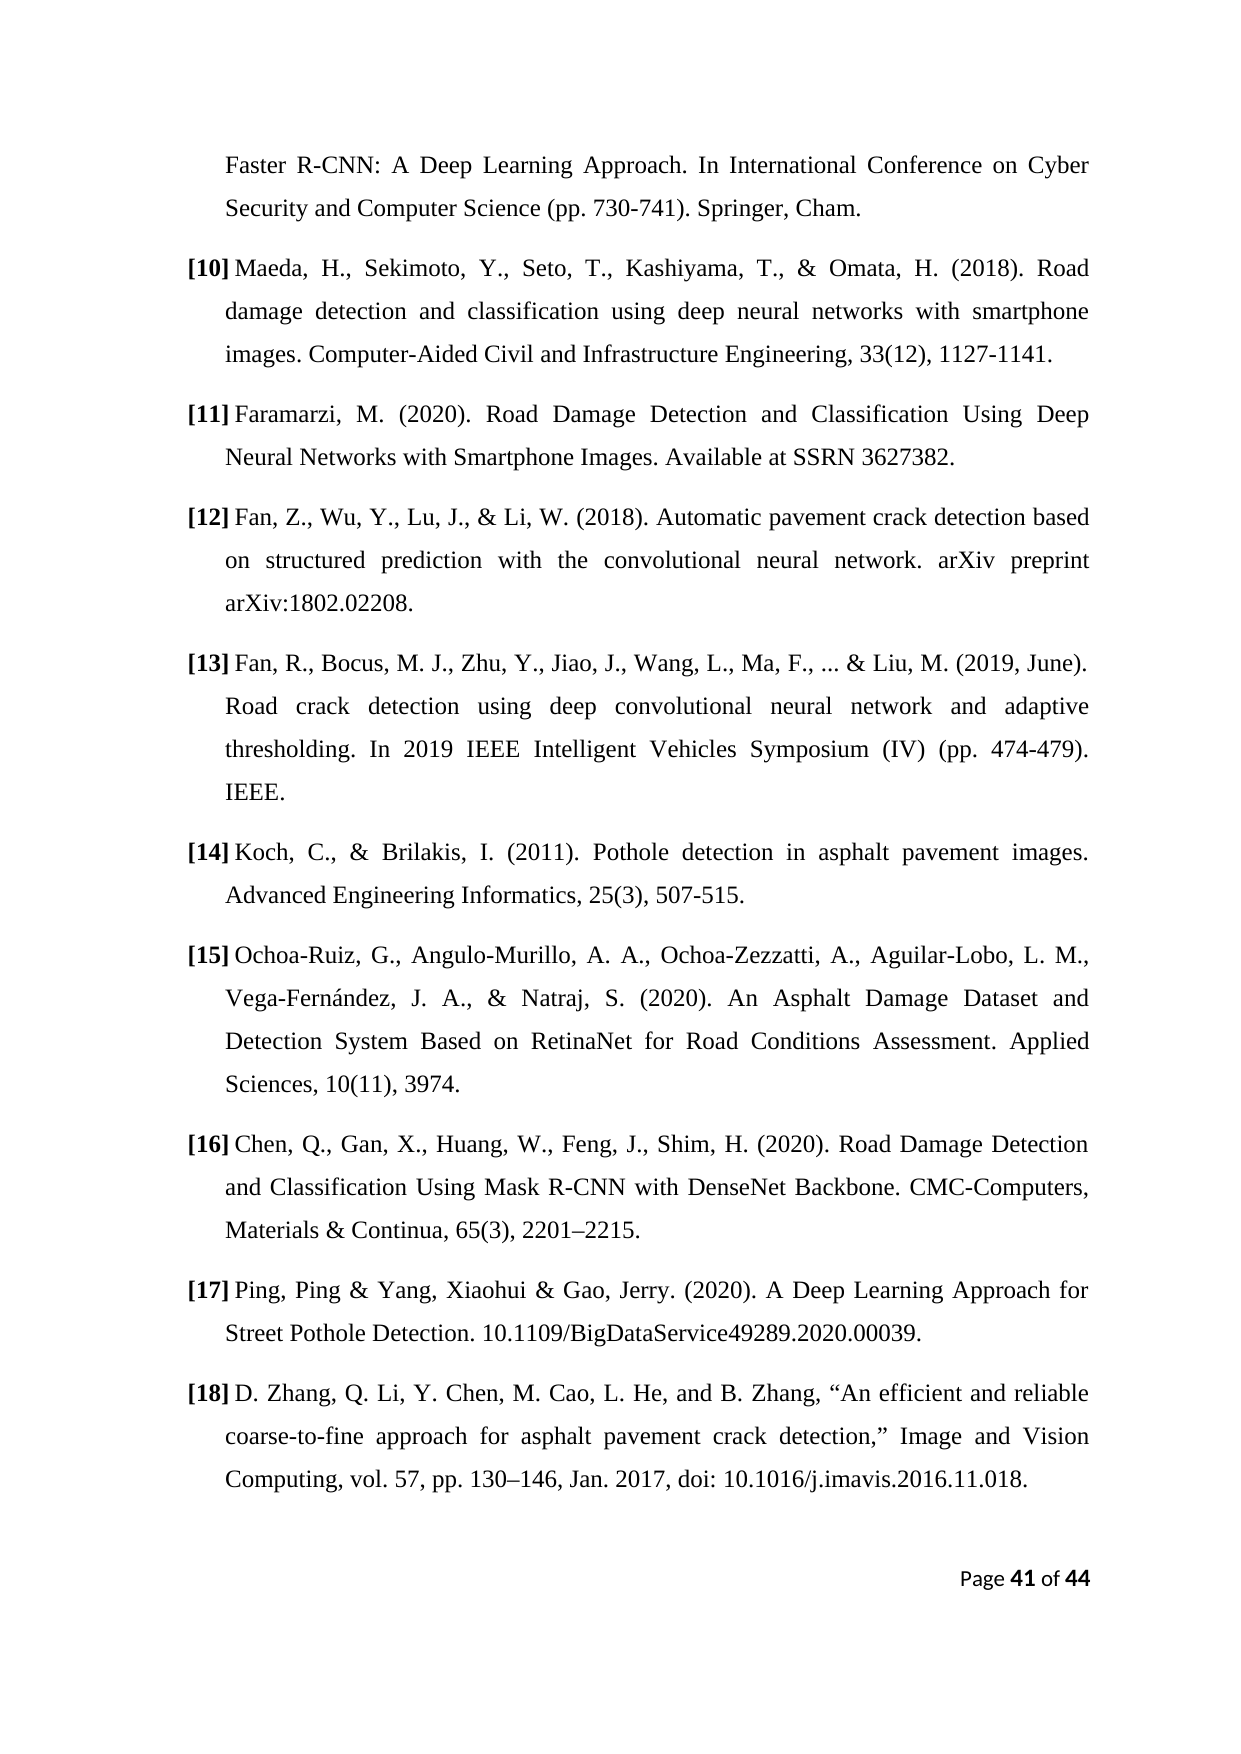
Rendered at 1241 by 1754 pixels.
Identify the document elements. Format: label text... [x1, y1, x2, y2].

list Chen, Q., Gan, X., Huang, W., Feng, J., Shim, H. (2020). Road Damage Detection and Classification Using Mask R-CNN with DenseNet Backbone. CMC-Computers, Materials & Continua, 65(3), 2201–2215. [187, 1129, 1090, 1244]
list Ping, Ping & Yang, Xiaohui & Gao, Jerry. (2020). A Deep Learning Approach for Street Pothole Detection. 10.1109/BigDataService49289.2020.00039. [187, 1275, 1090, 1347]
list Fan, Z., Wu, Y., Lu, J., & Li, W. (2018). Automatic pavement crack detection based on structured prediction with the convolutional neural network. arXiv preprint arXiv:1802.02208. [187, 502, 1090, 617]
list Koch, C., & Brilakis, I. (2011). Pothole detection in asphalt pavement images. Advanced Engineering Informatics, 25(3), 507-515. [187, 837, 1090, 909]
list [187, 150, 1090, 222]
list D. Zhang, Q. Li, Y. Chen, M. Cao, L. He, and B. Zhang, “An efficient and reliable coarse-to-fine approach for asphalt pavement crack detection,” Image and Vision Computing, vol. 57, pp. 130–146, Jan. 2017, doi: 10.1016/j.imavis.2016.11.018. [187, 1378, 1090, 1493]
list Faramarzi, M. (2020). Road Damage Detection and Classification Using Deep Neural Networks with Smartphone Images. Available at SSRN 3627382. [187, 399, 1090, 471]
list Ochoa-Ruiz, G., Angulo-Murillo, A. A., Ochoa-Zezzatti, A., Aguilar-Lobo, L. M., Vega-Fernández, J. A., & Natraj, S. (2020). An Asphalt Damage Dataset and Detection System Based on RetinaNet for Road Conditions Assessment. Applied Sciences, 10(11), 3974. [187, 940, 1090, 1098]
list Fan, R., Bocus, M. J., Zhu, Y., Jiao, J., Wang, L., Ma, F., ... & Liu, M. (2019, June). Road crack detection using deep convolutional neural network and adaptive thresholding. In 2019 IEEE Intelligent Vehicles Symposium (IV) (pp. 474-479). IEEE. [187, 648, 1090, 806]
list Maeda, H., Sekimoto, Y., Seto, T., Kashiyama, T., & Omata, H. (2018). Road damage detection and classification using deep neural networks with smartphone images. Computer‐Aided Civil and Infrastructure Engineering, 33(12), 1127-1141. [187, 253, 1090, 368]
